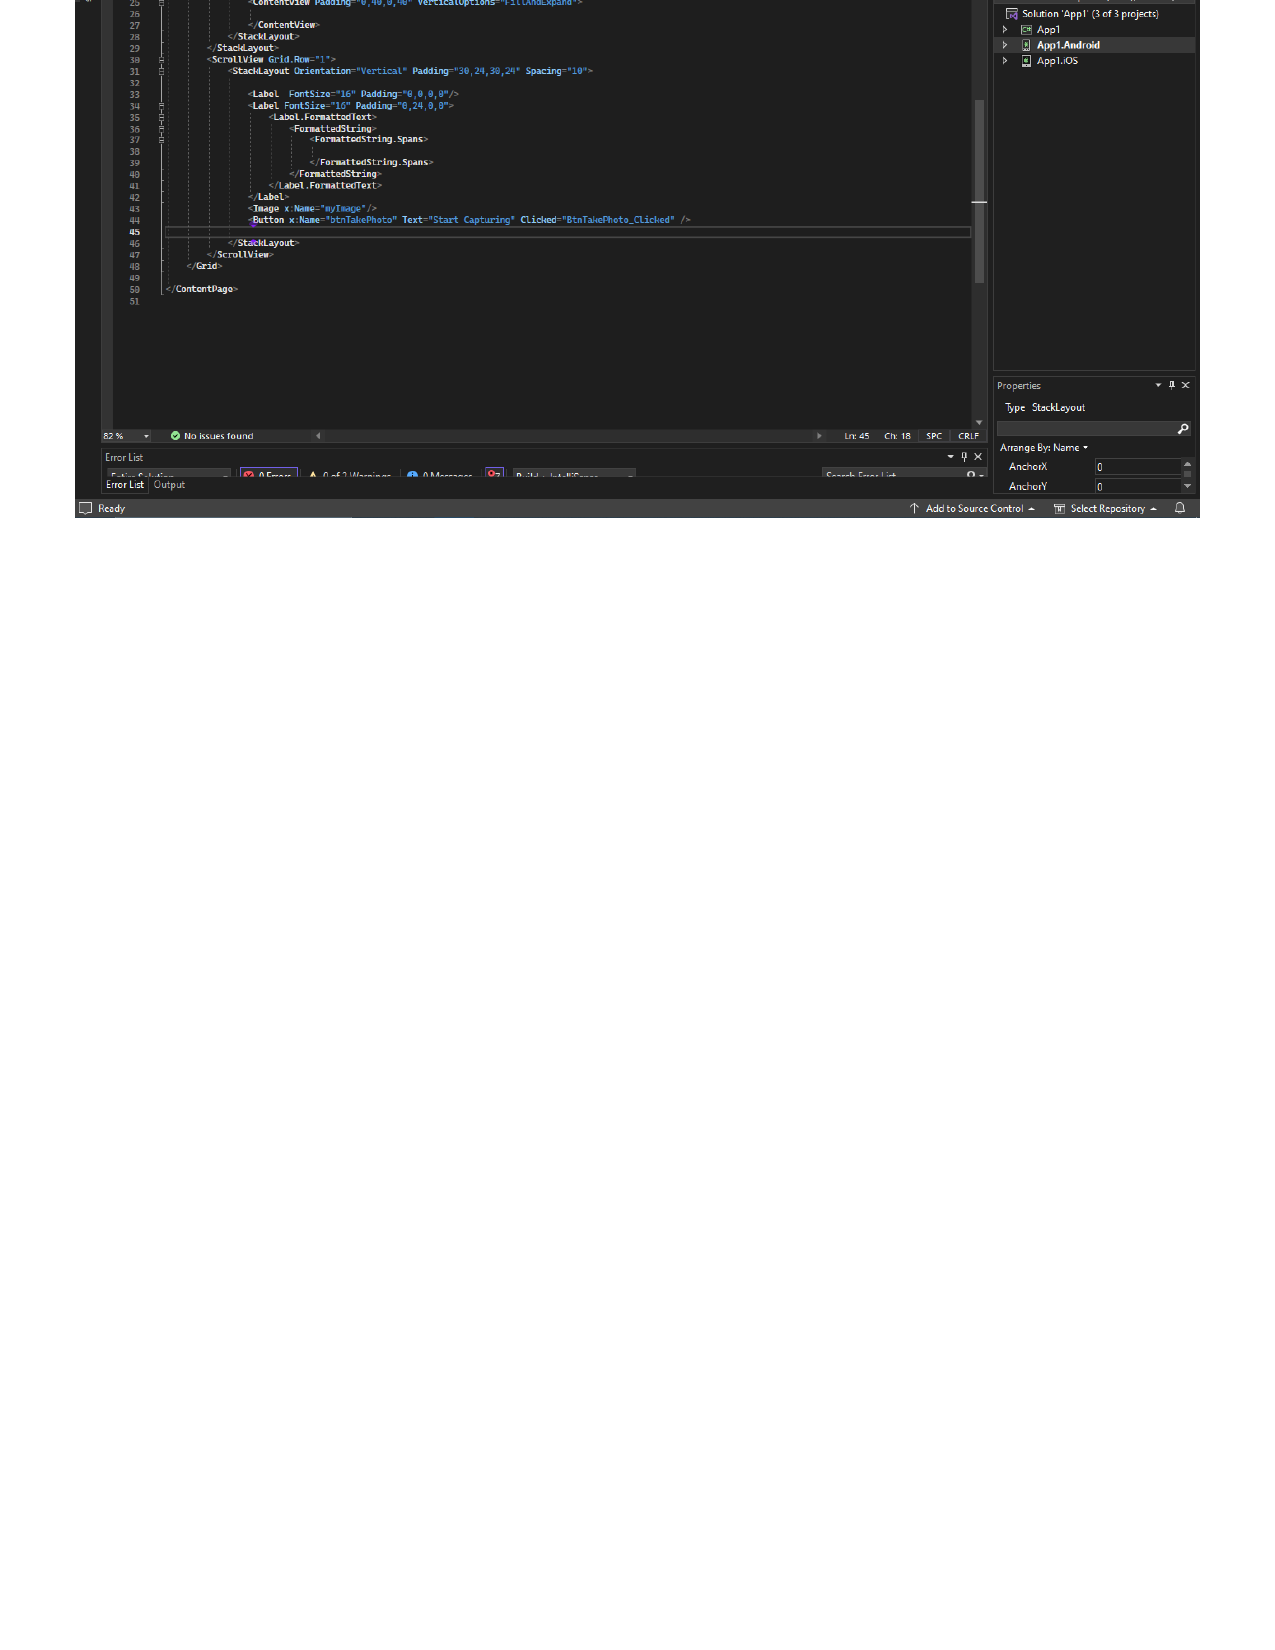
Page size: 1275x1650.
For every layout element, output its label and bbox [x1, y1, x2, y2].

picture [75, 0, 1200, 518]
